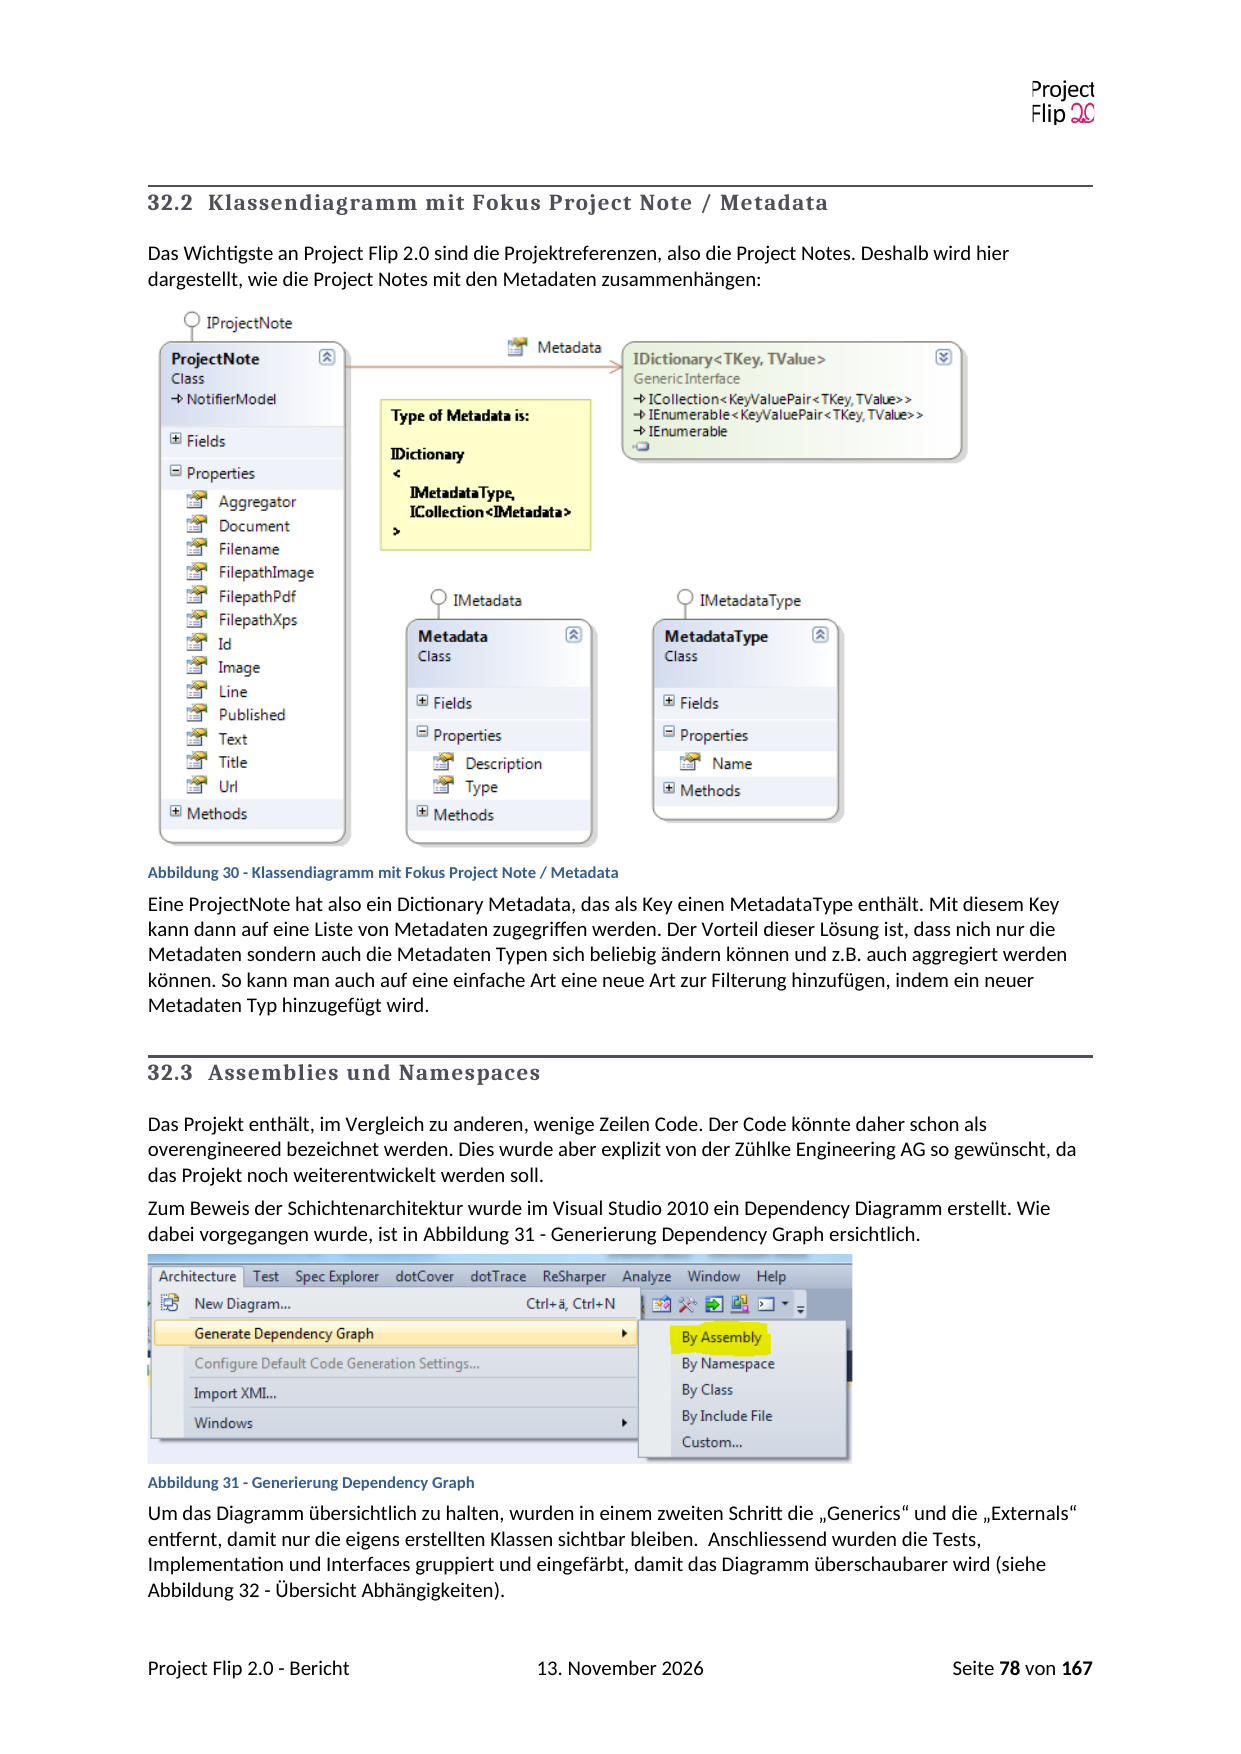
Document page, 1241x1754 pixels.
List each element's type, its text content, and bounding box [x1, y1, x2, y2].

picture [147, 299, 973, 854]
text Eine ProjectNote hat also ein Dictionary Metadata, das als Key einen MetadataType enthält. Mit diesem Key kann dann auf eine Liste von Metadaten zugegriffen werden. Der Vorteil dieser Lösung ist, dass nich nur die Metadaten sondern auch die Metadaten Typen sich beliebig ändern können und z.B. auch aggregiert werden können. So kann man auch auf eine einfache Art eine neue Art zur Filterung hinzufügen, indem ein neuer Metadaten Typ hinzugefügt wird. [148, 891, 1093, 1018]
text Das Projekt enthält, im Vergleich zu anderen, wenige Zeilen Code. Der Code könnte daher schon als overengineered bezeichnet werden. Dies wurde aber explizit von der Zühlke Engineering AG so gewünscht, da das Projekt noch weiterentwickelt werden soll. [148, 1111, 1093, 1187]
picture [1081, 79, 1097, 124]
text Das Wichtigste an Project Flip 2.0 sind die Projektreferenzen, also die Project Notes. Deshalb wird hier dargestellt, wie die Project Notes mit den Metadaten zusammenhängen: [148, 241, 1093, 291]
subtitle Assemblies und Namespaces [148, 1058, 1093, 1086]
picture [147, 1254, 853, 1464]
subtitle Klassendiagramm mit Fokus Project Note / Metadata [148, 187, 1093, 216]
